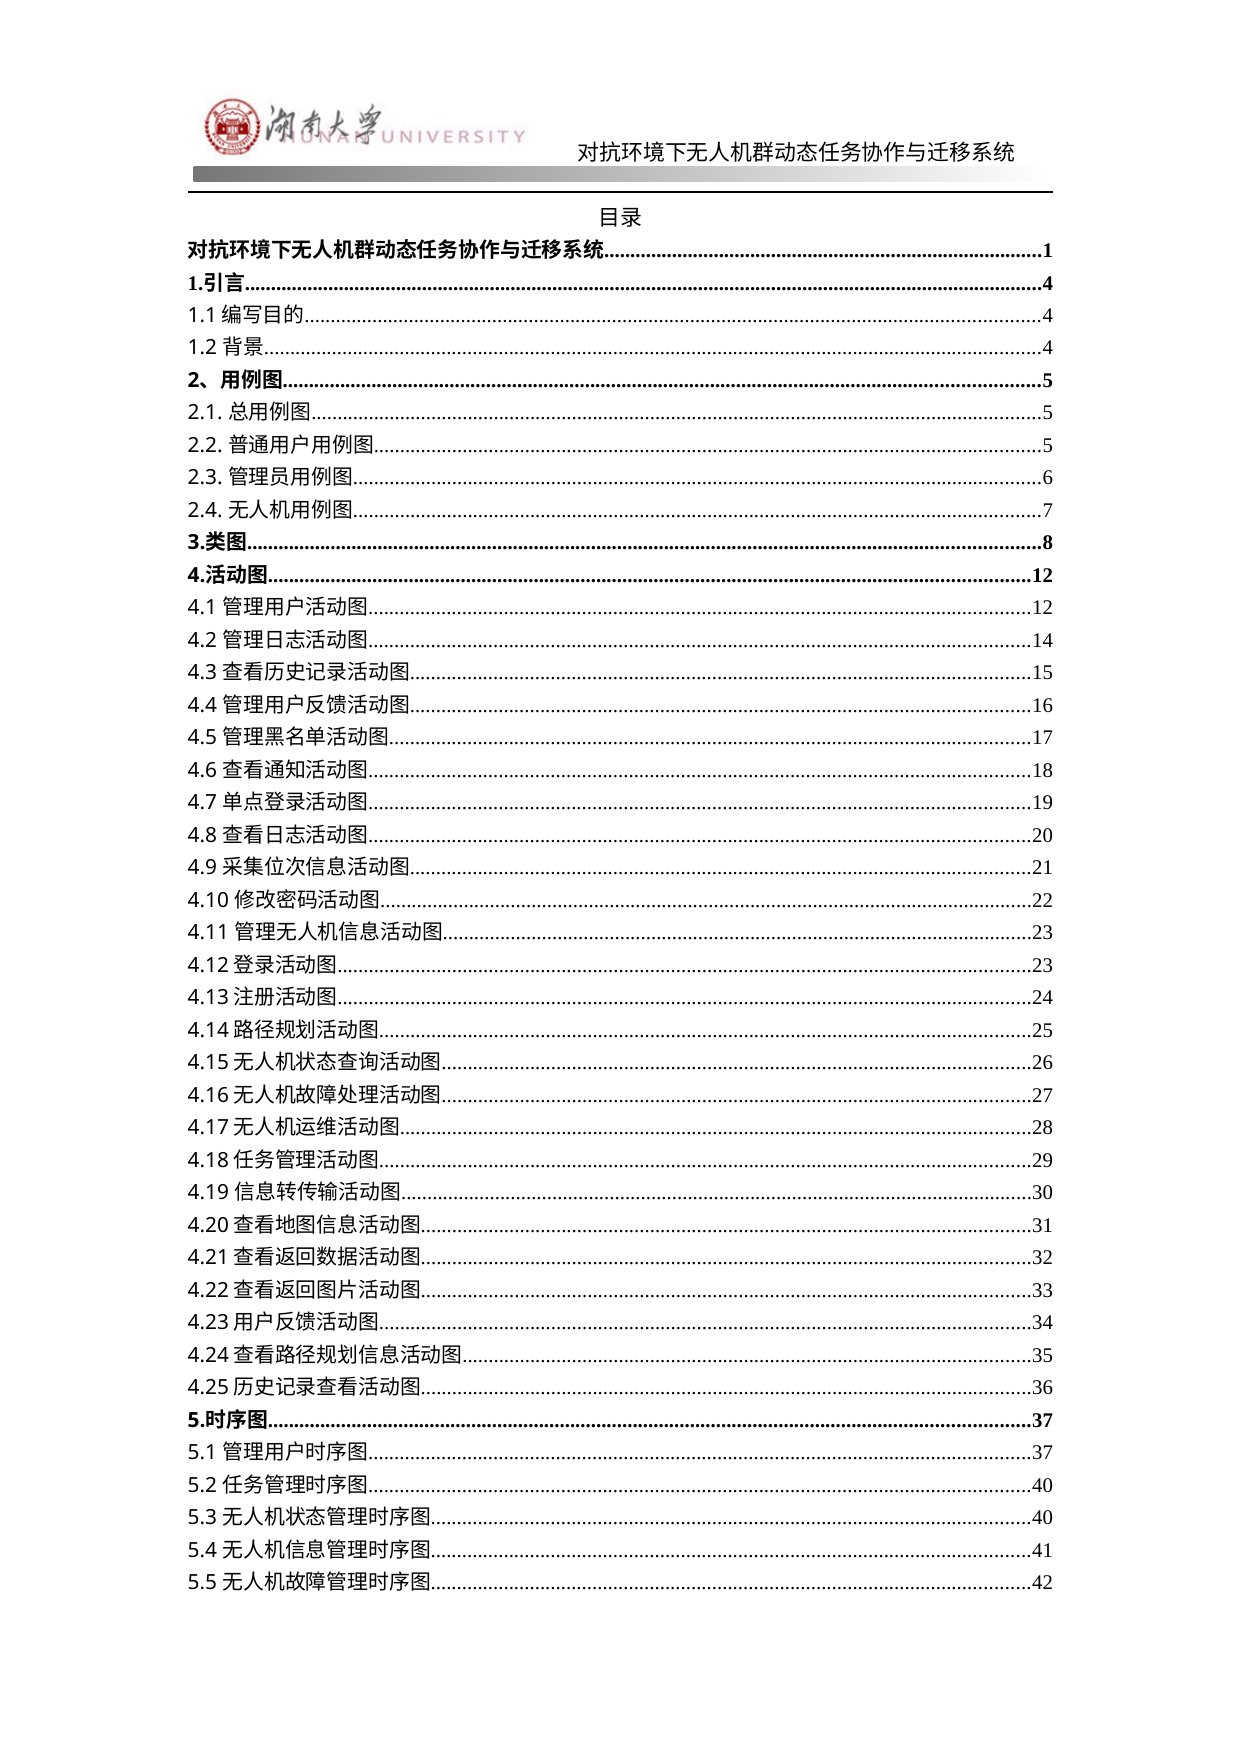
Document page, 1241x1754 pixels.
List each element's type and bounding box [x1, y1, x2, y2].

picture [187, 88, 548, 160]
